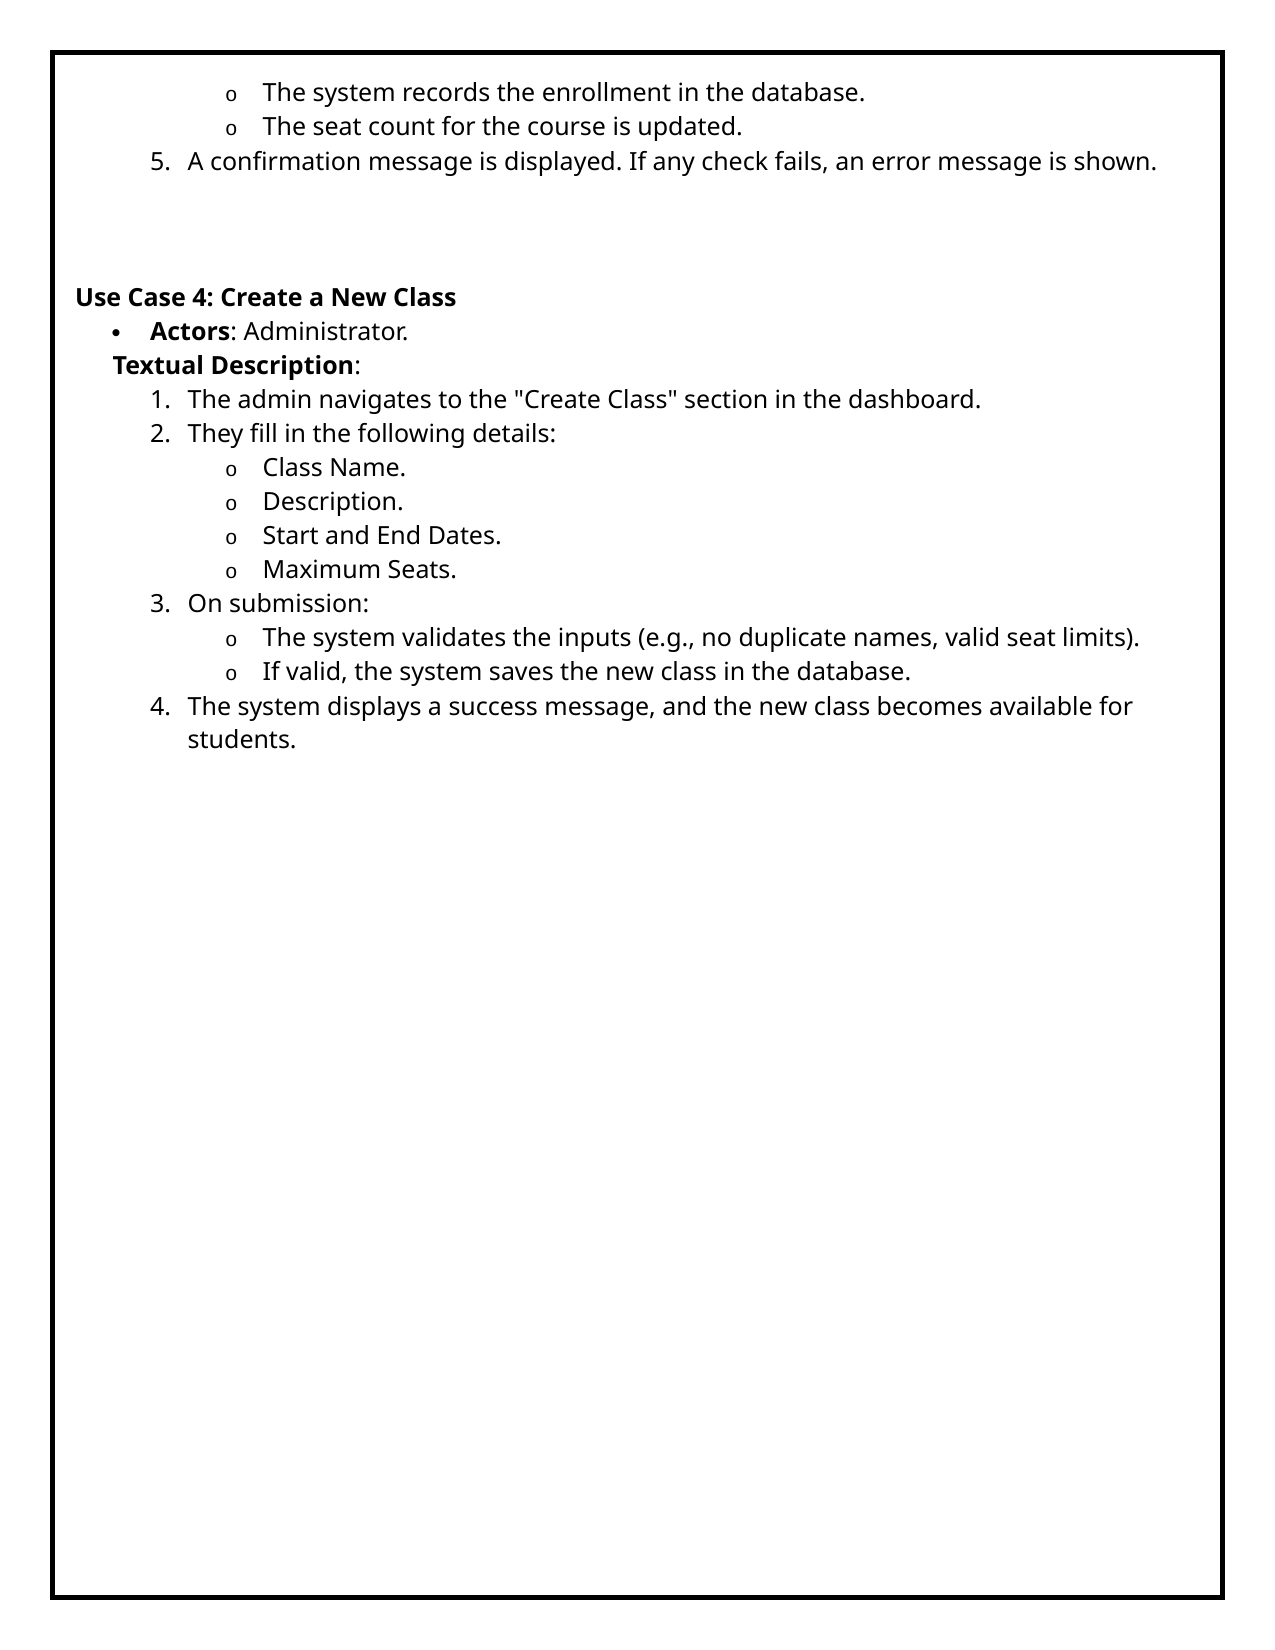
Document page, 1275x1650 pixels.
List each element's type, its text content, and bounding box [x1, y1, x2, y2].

list The system validates the inputs (e.g., no duplicate names, valid seat limits). [225, 620, 1200, 654]
list Start and End Dates. [225, 518, 1200, 552]
text Textual Description: [75, 347, 1200, 382]
list Actors: Administrator. [112, 313, 1200, 347]
list The system records the enrollment in the database. [225, 75, 1200, 109]
list The seat count for the course is updated. [225, 109, 1200, 143]
list The admin navigates to the "Create Class" section in the dashboard. [150, 382, 1200, 416]
list Description. [225, 484, 1200, 518]
text Use Case 4: Create a New Class [75, 279, 1200, 313]
list On submission: [150, 586, 1200, 620]
list They fill in the following details: [150, 416, 1200, 450]
list Class Name. [225, 450, 1200, 484]
list The system displays a success message, and the new class becomes available for students. [150, 688, 1200, 756]
list If valid, the system saves the new class in the database. [225, 654, 1200, 688]
list A confirmation message is displayed. If any check fails, an error message is shown. [150, 143, 1200, 177]
list Maximum Seats. [225, 552, 1200, 586]
